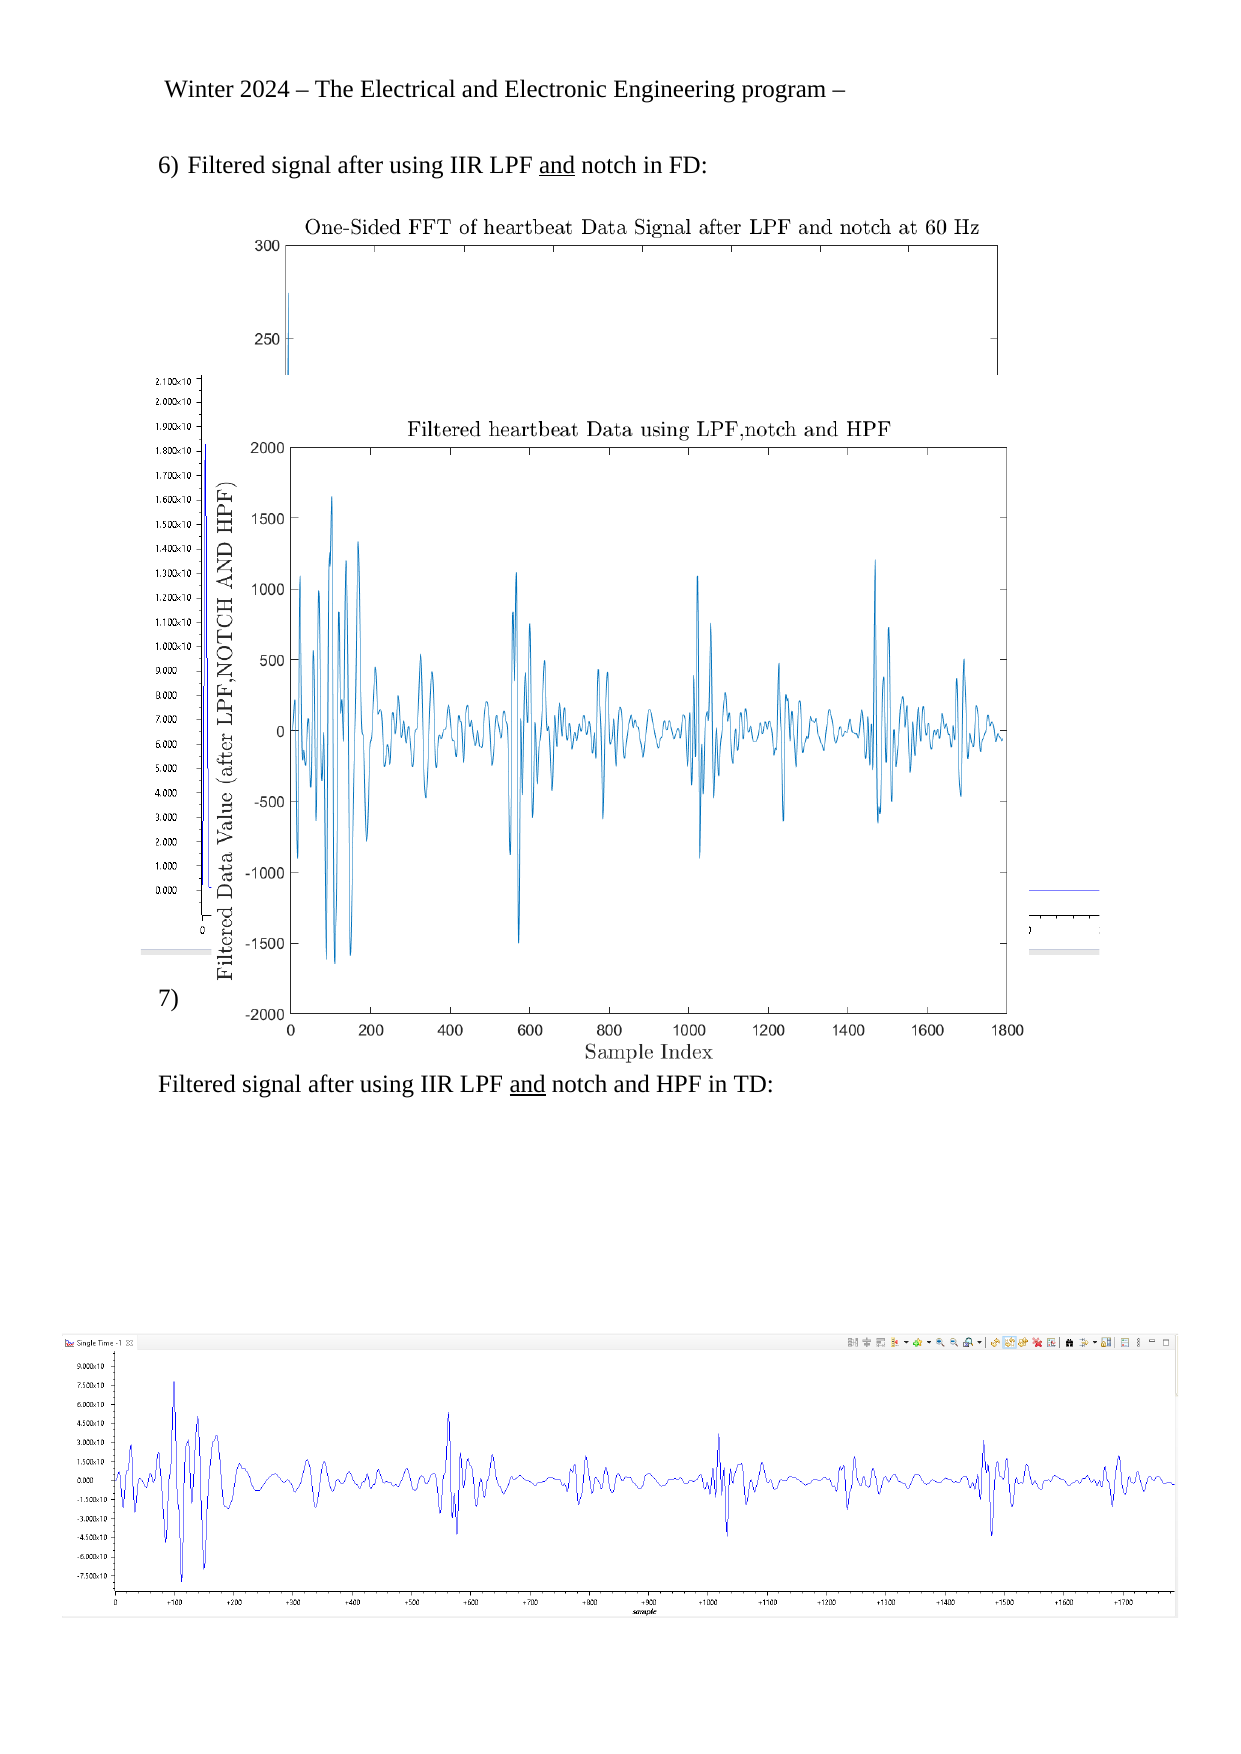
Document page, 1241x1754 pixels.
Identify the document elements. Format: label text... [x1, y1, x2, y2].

list Filtered signal after using IIR LPF and notch and HPF in TD: [158, 955, 1053, 1098]
picture [140, 204, 1100, 1067]
list Filtered signal after using IIR LPF and notch in FD: [158, 150, 1053, 179]
picture [62, 1333, 1179, 1618]
